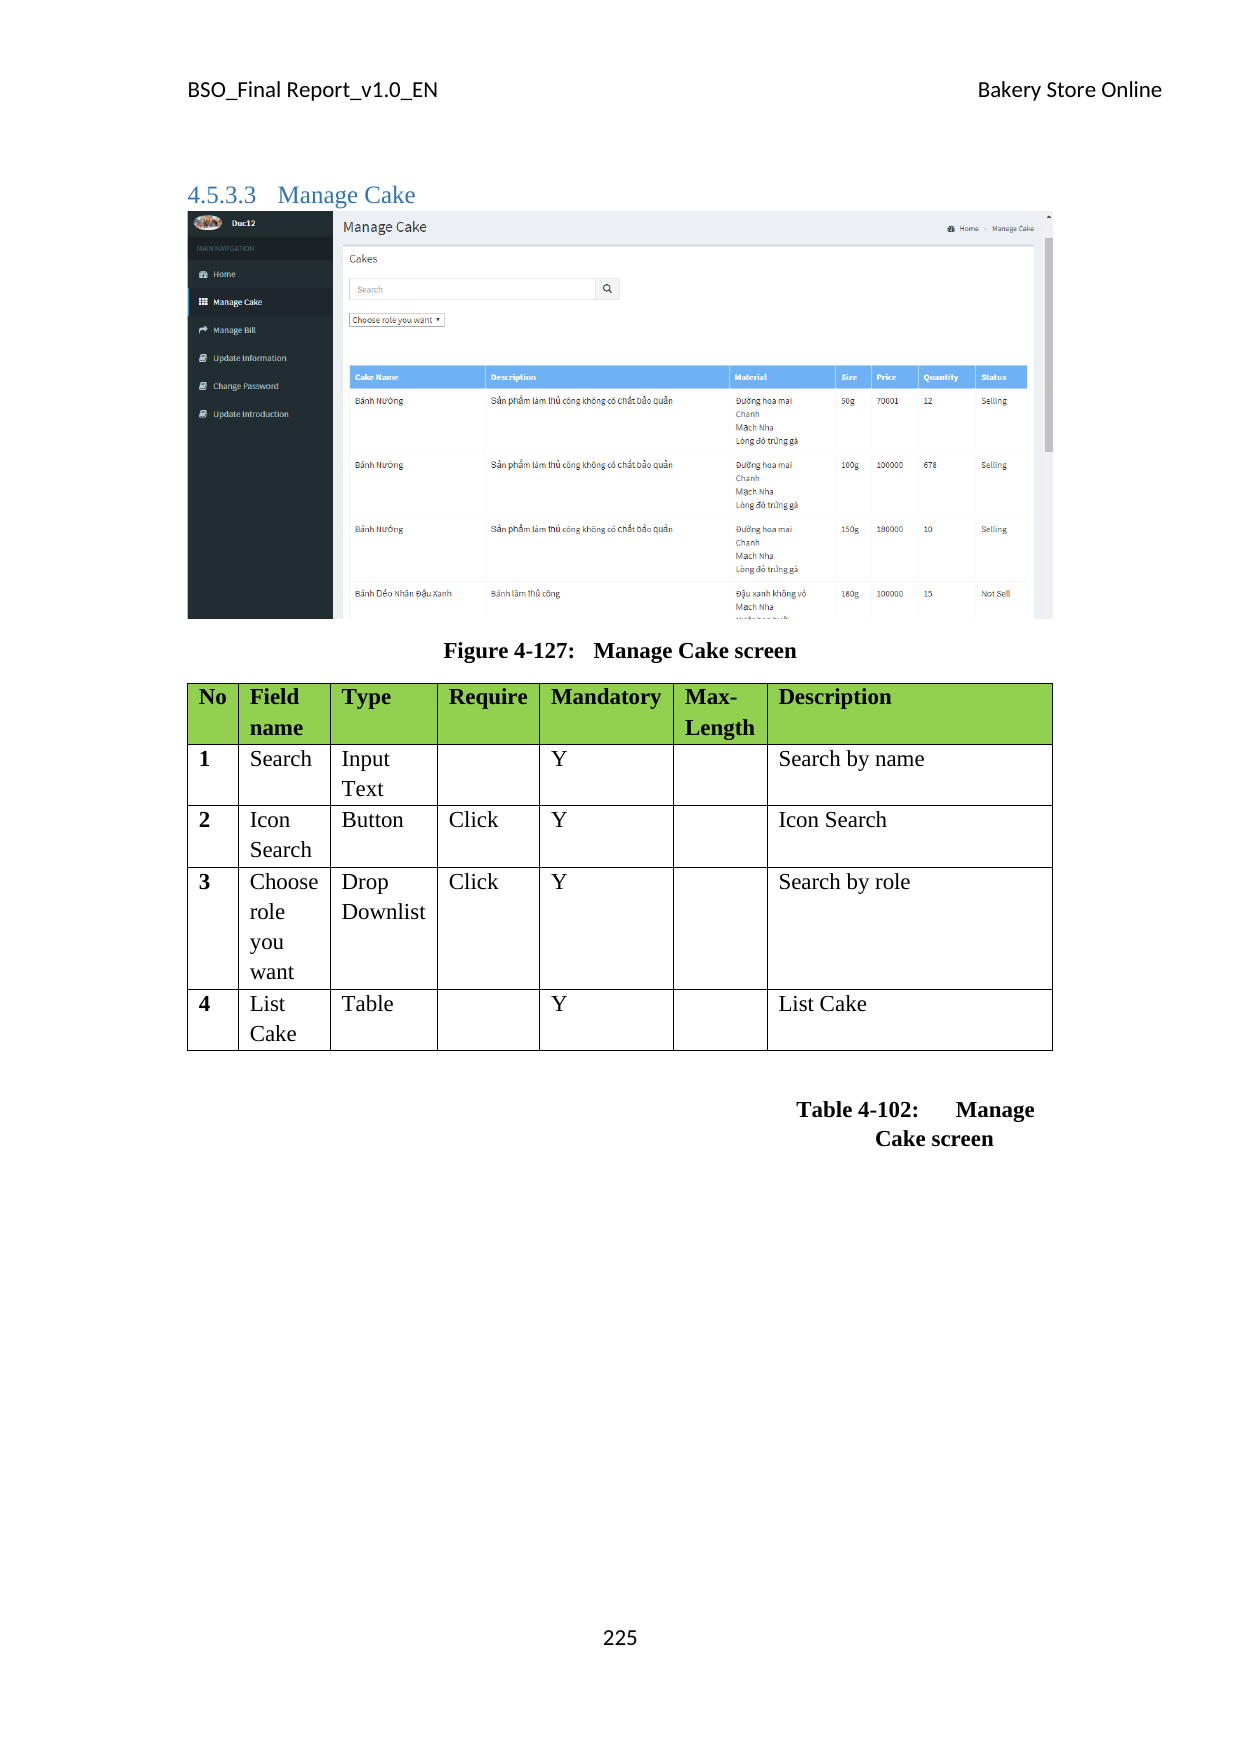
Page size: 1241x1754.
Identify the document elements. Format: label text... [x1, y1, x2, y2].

text Manage Cake screen [778, 1096, 1053, 1151]
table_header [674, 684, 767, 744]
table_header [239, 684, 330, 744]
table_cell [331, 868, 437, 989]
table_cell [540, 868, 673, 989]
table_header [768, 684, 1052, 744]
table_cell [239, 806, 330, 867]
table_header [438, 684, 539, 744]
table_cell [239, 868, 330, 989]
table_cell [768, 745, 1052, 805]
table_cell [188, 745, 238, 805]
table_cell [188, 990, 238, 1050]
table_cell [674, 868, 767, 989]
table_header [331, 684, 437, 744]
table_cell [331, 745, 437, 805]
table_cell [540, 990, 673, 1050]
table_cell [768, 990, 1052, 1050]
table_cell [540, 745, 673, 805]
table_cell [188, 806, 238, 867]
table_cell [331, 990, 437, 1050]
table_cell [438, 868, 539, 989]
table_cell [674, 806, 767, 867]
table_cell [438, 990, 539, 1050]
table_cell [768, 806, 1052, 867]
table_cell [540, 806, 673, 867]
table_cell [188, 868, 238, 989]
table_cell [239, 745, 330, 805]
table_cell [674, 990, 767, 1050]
subtitle Manage Cake [187, 180, 1053, 209]
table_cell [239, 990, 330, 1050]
text Manage Cake screen [187, 637, 1053, 664]
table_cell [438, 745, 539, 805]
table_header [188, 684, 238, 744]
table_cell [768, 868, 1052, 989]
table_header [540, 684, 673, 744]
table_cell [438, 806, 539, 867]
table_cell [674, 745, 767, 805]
picture [187, 211, 1053, 619]
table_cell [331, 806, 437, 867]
